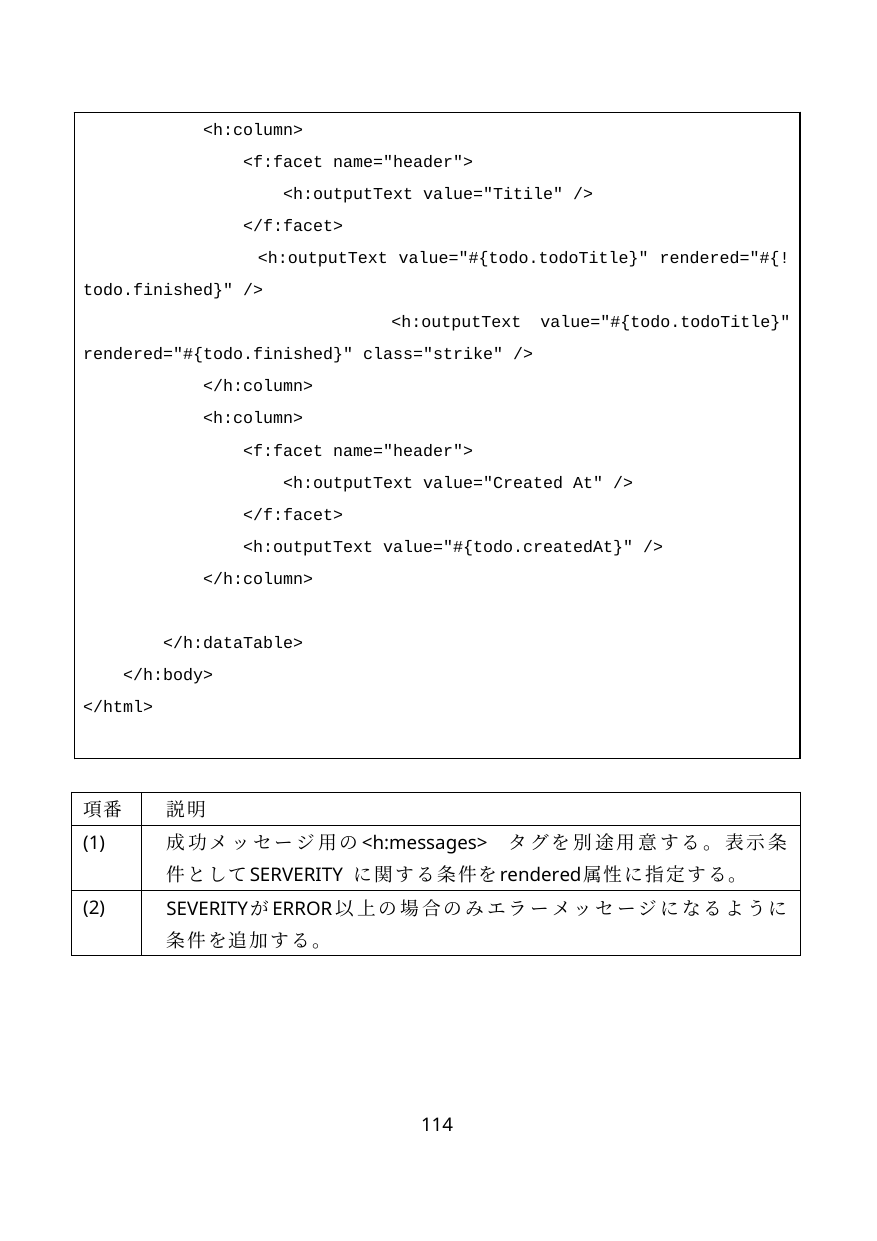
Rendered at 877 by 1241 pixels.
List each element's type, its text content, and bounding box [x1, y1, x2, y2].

text <f:facet name="header"> [83, 436, 791, 468]
text <f:facet name="header"> [83, 147, 791, 179]
text <h:outputText value="#{todo.createdAt}" /> [83, 532, 791, 564]
text </h:dataTable> [83, 628, 791, 660]
text </h:column> [83, 371, 791, 403]
text <h:column> [75, 113, 799, 147]
text <h:outputText value="Titile" /> [83, 179, 791, 211]
table_cell (1) [72, 826, 141, 890]
text <h:column> [83, 403, 791, 436]
text <h:outputText value="#{todo.todoTitle}" rendered="#{!todo.finished}" /> [83, 243, 791, 307]
table_cell SEVERITYがERROR以上の場合のみエラーメッセージになるように条件を追加する。 [142, 891, 800, 955]
table_cell 成功メッセージ用の<h:messages>タグを別途用意する。表示条件としてSERVERITYに関する条件をrendered属性に指定する。 [142, 826, 800, 890]
table_header 説明 [142, 793, 800, 825]
text </h:column> [83, 564, 791, 596]
text <h:outputText value="#{todo.todoTitle}" rendered="#{todo.finished}" class="strike" /> [83, 307, 791, 371]
table_header 項番 [72, 793, 141, 825]
text </f:facet> [83, 500, 791, 532]
text <h:outputText value="Created At" /> [83, 468, 791, 500]
text </h:body> [83, 660, 791, 692]
text </html> [83, 692, 791, 724]
table_cell (2) [72, 891, 141, 955]
text </f:facet> [83, 211, 791, 243]
